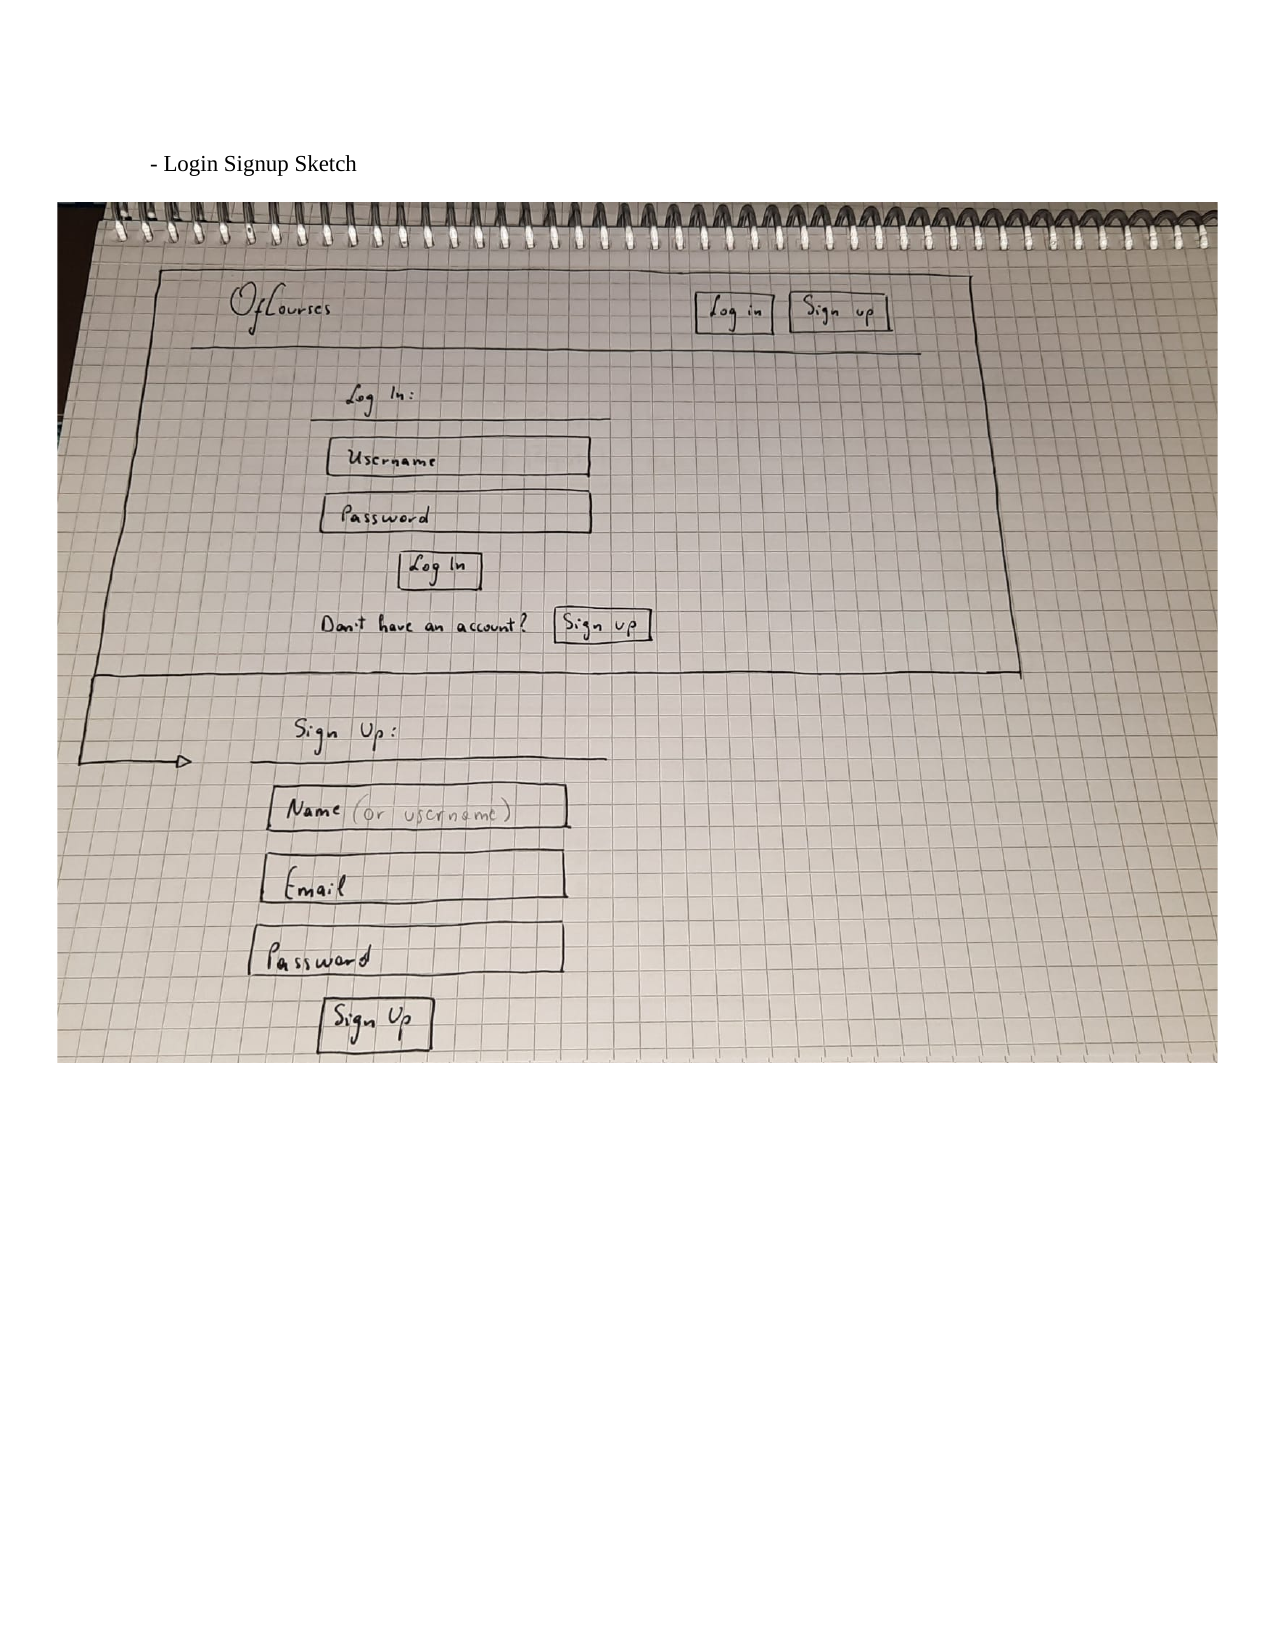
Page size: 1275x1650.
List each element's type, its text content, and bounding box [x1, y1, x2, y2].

text - Login Signup Sketch [150, 150, 1125, 176]
picture [57, 202, 1218, 1063]
